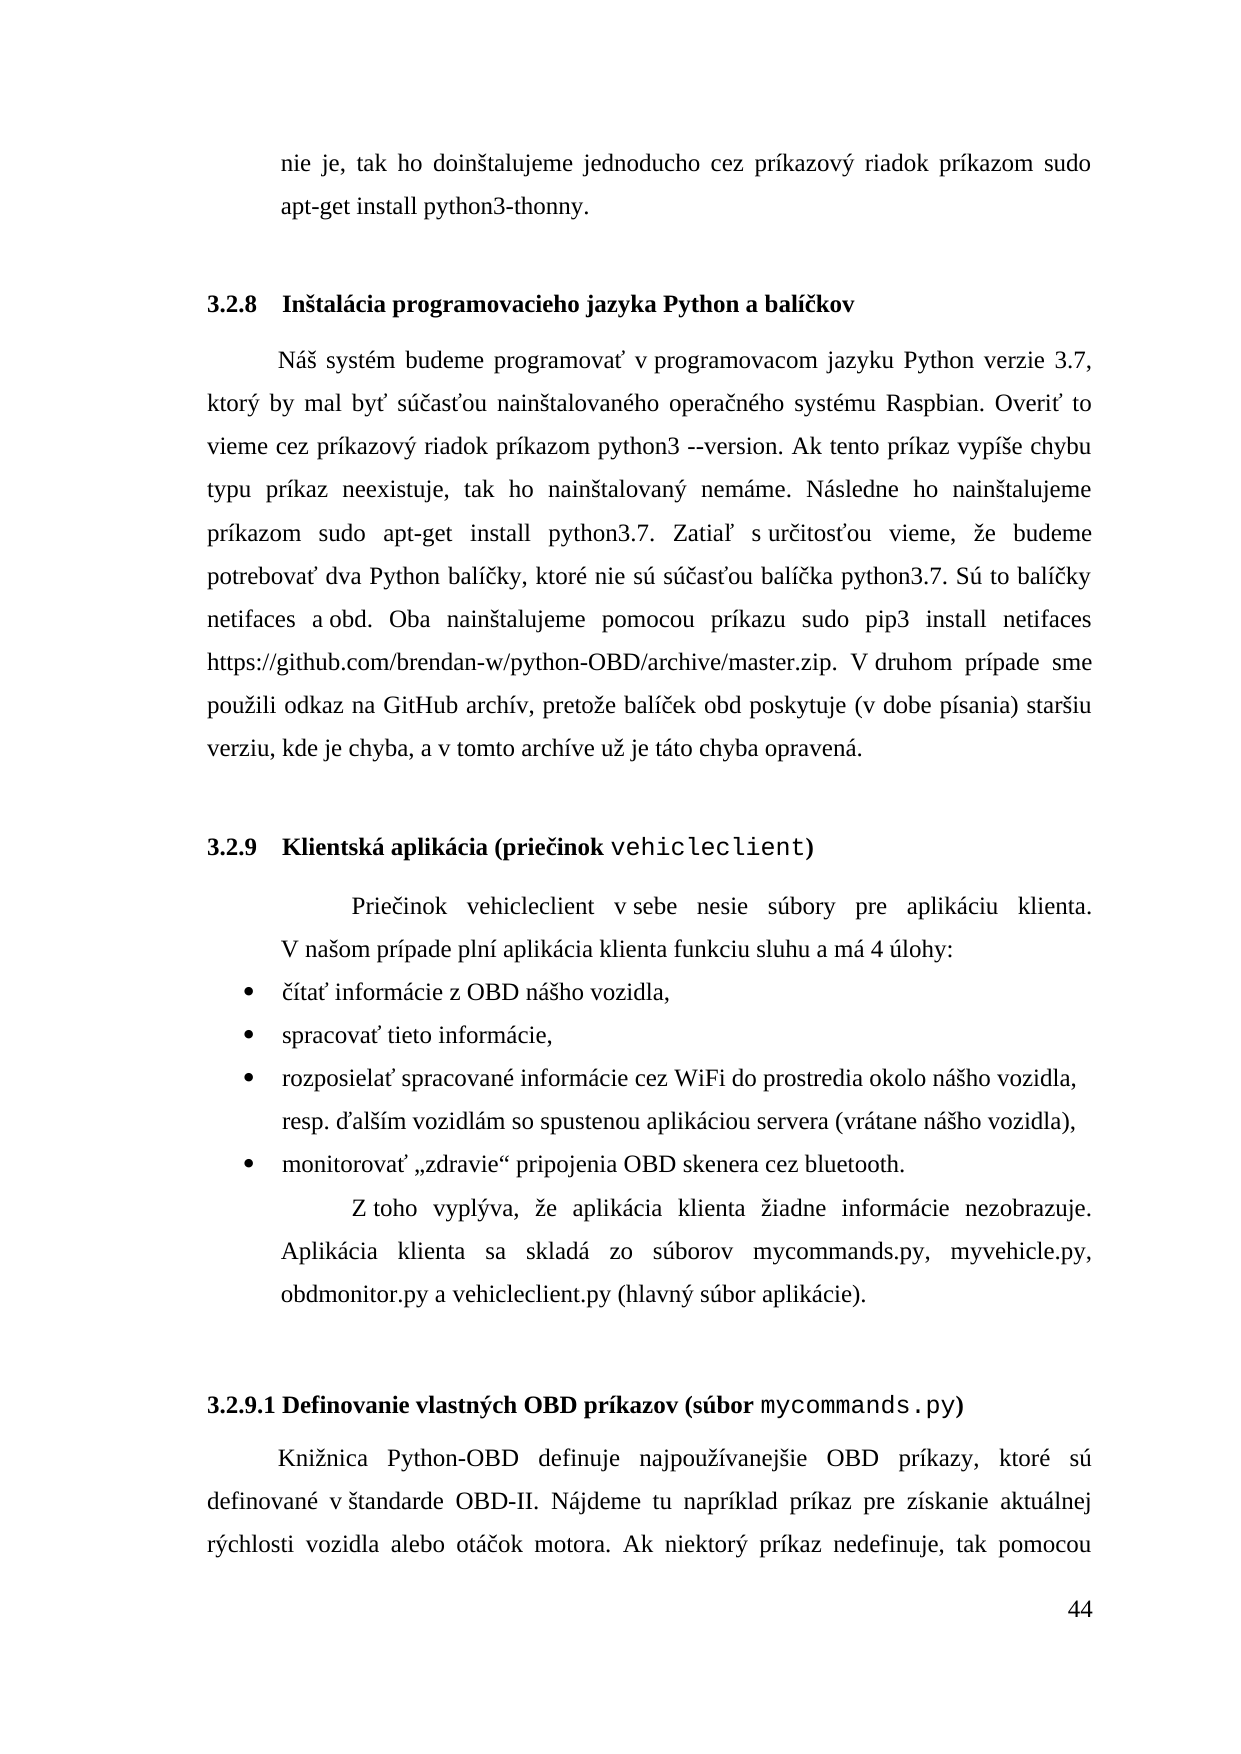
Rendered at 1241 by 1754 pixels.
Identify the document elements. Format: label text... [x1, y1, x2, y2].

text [281, 148, 1092, 219]
text Náš systém budeme programovať v programovacom jazyku Python verzie 3.7, ktorý by mal byť súčasťou nainštalovaného operačného systému Raspbian. Overiť to vieme cez príkazový riadok príkazom python3 --version. Ak tento príkaz vypíše chybu typu príkaz neexistuje, tak ho nainštalovaný nemáme. Následne ho nainštalujeme príkazom sudo apt-get install python3.7. Zatiaľ s určitosťou vieme, že budeme potrebovať dva Python balíčky, ktoré nie sú súčasťou balíčka python3.7. Sú to balíčky netifaces a obd. Oba nainštalujeme pomocou príkazu sudo pip3 install netifaces https://github.com/brendan-w/python-OBD/archive/master.zip. V druhom prípade sme použili odkaz na GitHub archív, pretože balíček obd poskytuje (v dobe písania) staršiu verziu, kde je chyba, a v tomto archíve už je táto chyba opravená. [207, 345, 1092, 762]
subtitle 3.2.9 Klientská aplikácia (priečinok vehicleclient) [207, 832, 1092, 863]
text Z toho vyplýva, že aplikácia klienta žiadne informácie nezobrazuje. Aplikácia klienta sa skladá zo súborov mycommands.py, myvehicle.py, obdmonitor.py a vehicleclient.py (hlavný súbor aplikácie). [281, 1193, 1092, 1308]
subtitle 3.2.9.1 Definovanie vlastných OBD príkazov (súbor mycommands.py) [207, 1390, 1092, 1421]
list čítať informácie z OBD nášho vozidla, [244, 977, 1092, 1006]
subtitle 3.2.8 Inštalácia programovacieho jazyka Python a balíčkov [207, 289, 1092, 318]
list monitorovať „zdravie“ pripojenia OBD skenera cez bluetooth. [244, 1149, 1092, 1178]
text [207, 1443, 1092, 1558]
list spracovať tieto informácie, [244, 1020, 1092, 1049]
text Priečinok vehicleclient v sebe nesie súbory pre aplikáciu klienta. V našom prípade plní aplikácia klienta funkciu sluhu a má 4 úlohy: [281, 891, 1092, 963]
list rozposielať spracované informácie cez WiFi do prostredia okolo nášho vozidla, resp. ďalším vozidlám so spustenou aplikáciou servera (vrátane nášho vozidla), [244, 1063, 1092, 1135]
